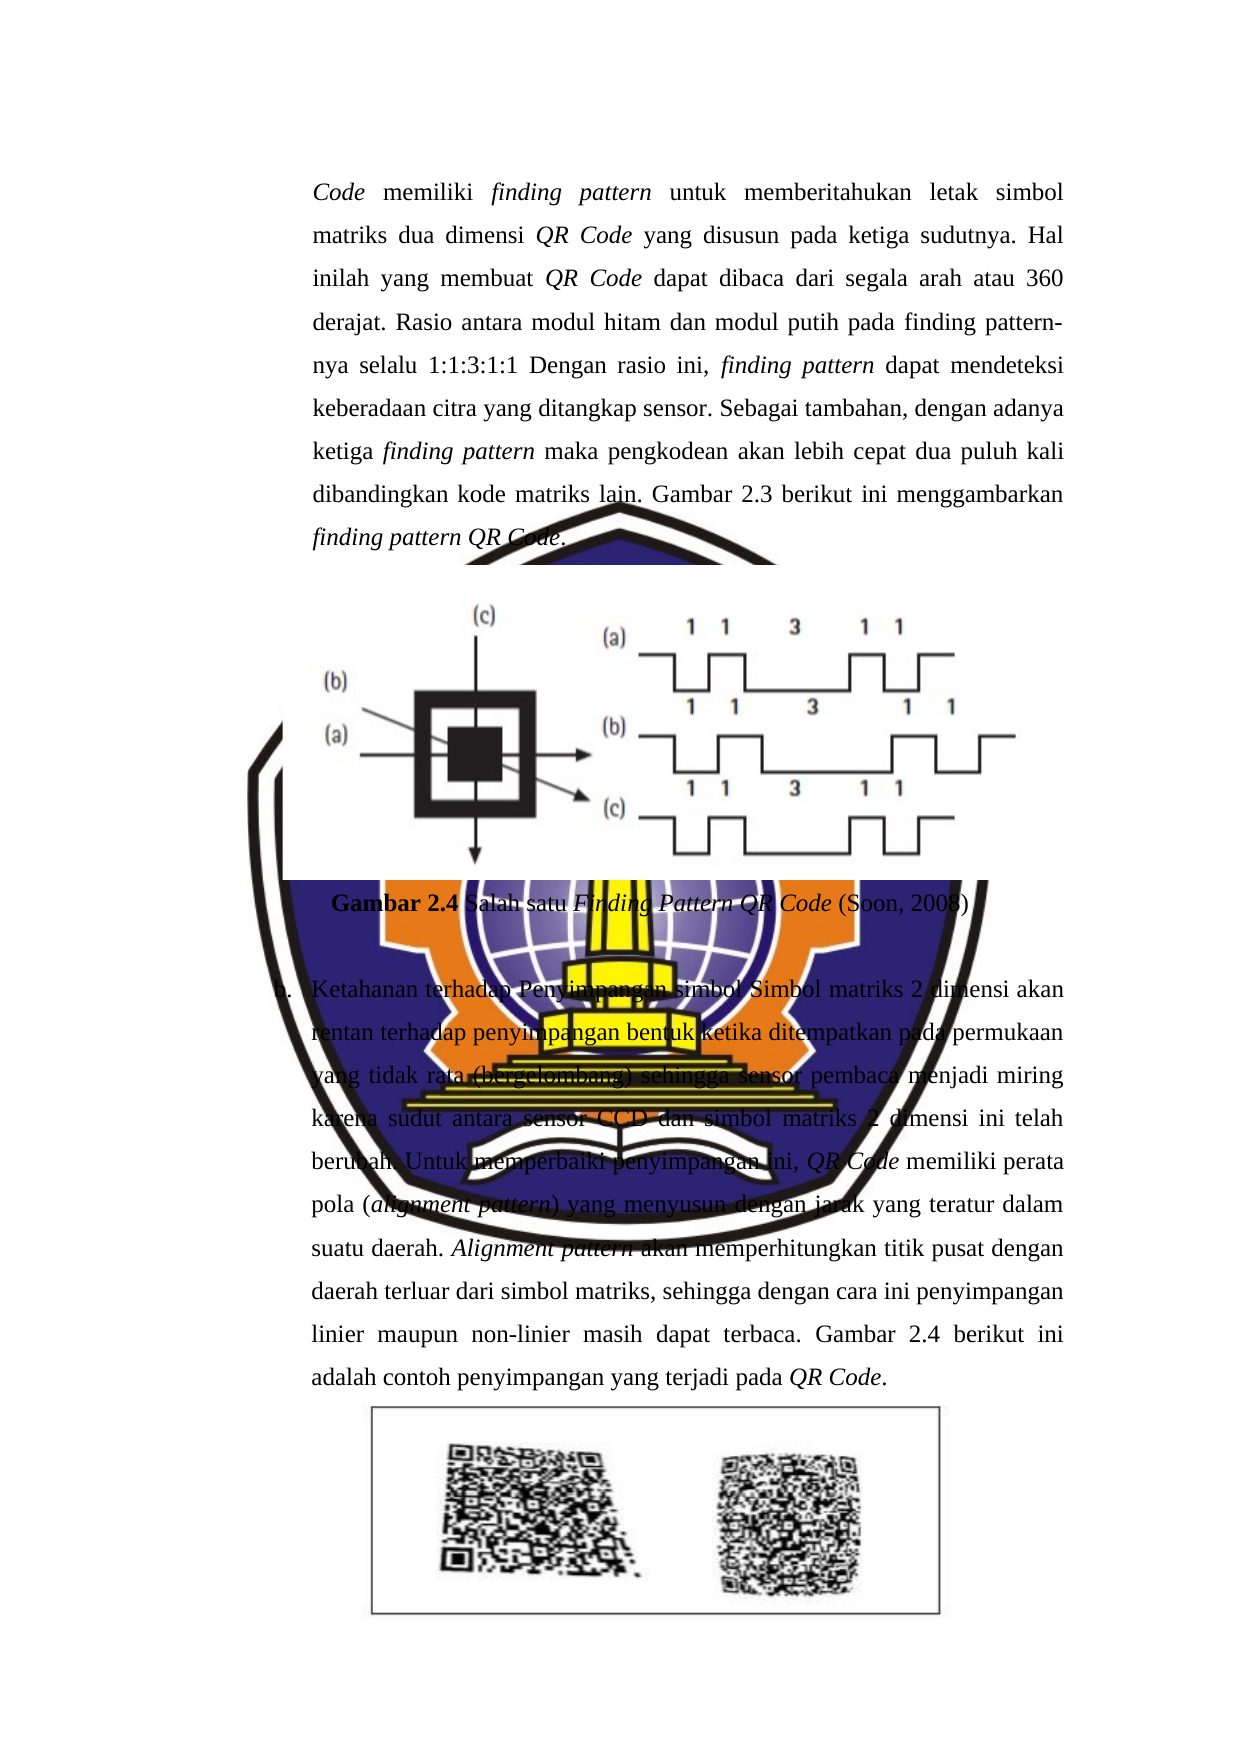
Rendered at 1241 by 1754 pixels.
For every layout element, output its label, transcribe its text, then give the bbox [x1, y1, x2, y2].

text Gambar 2.4 Salah satu Finding Pattern QR Code (Soon, 2008) [251, 888, 1048, 917]
picture [247, 501, 1030, 1252]
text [311, 177, 1064, 551]
picture [362, 1405, 950, 1621]
list Ketahanan terhadap Penyimpangan simbol Simbol matriks 2 dimensi akan rentan terhadap penyimpangan bentuk ketika ditempatkan pada permukaan yang tidak rata (bergelombang) sehingga sensor pembaca menjadi miring karena sudut antara sensor CCD dan simbol matriks 2 dimensi ini telah berubah. Untuk memperbaiki penyimpangan ini, QR Code memiliki perata pola (alignment pattern) yang menyusun dengan jarak yang teratur dalam suatu daerah. Alignment pattern akan memperhitungkan titik pusat dengan daerah terluar dari simbol matriks, sehingga dengan cara ini penyimpangan linier maupun non-linier masih dapat terbaca. Gambar 2.4 berikut ini adalah contoh penyimpangan yang terjadi pada QR Code. [274, 974, 1064, 1391]
